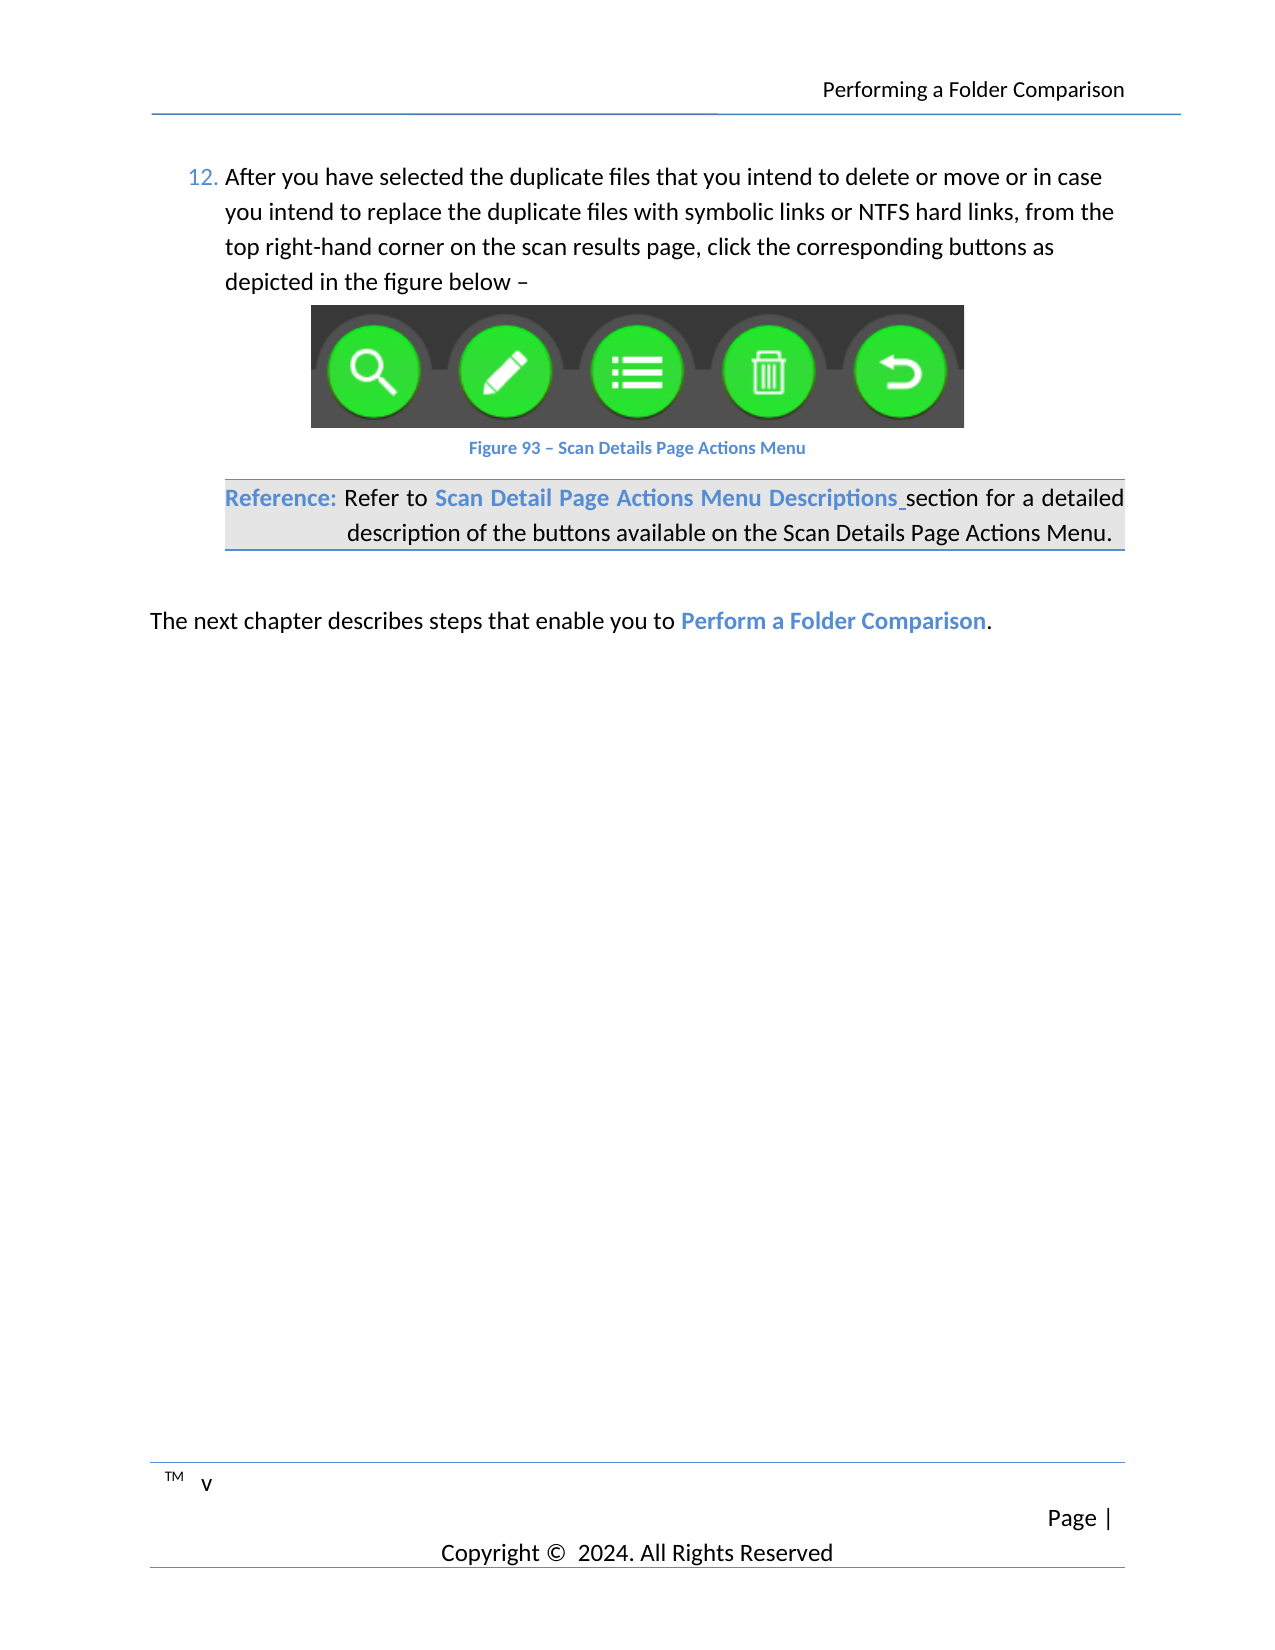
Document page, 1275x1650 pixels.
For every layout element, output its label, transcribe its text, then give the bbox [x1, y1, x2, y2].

list After you have selected the duplicate files that you intend to delete or move or in case you intend to replace the duplicate files with symbolic links or NTFS hard links, from the top right-hand corner on the scan results page, click the corresponding buttons as depicted in the figure below – [187, 161, 1125, 297]
text The next chapter describes steps that enable you to Perform a Folder Comparison. [150, 605, 1125, 636]
picture [311, 305, 965, 428]
text Reference: Refer to Scan Detail Page Actions Menu Descriptions section for a detailed description of the buttons available on the Scan Details Page Actions Menu. [225, 480, 1125, 549]
